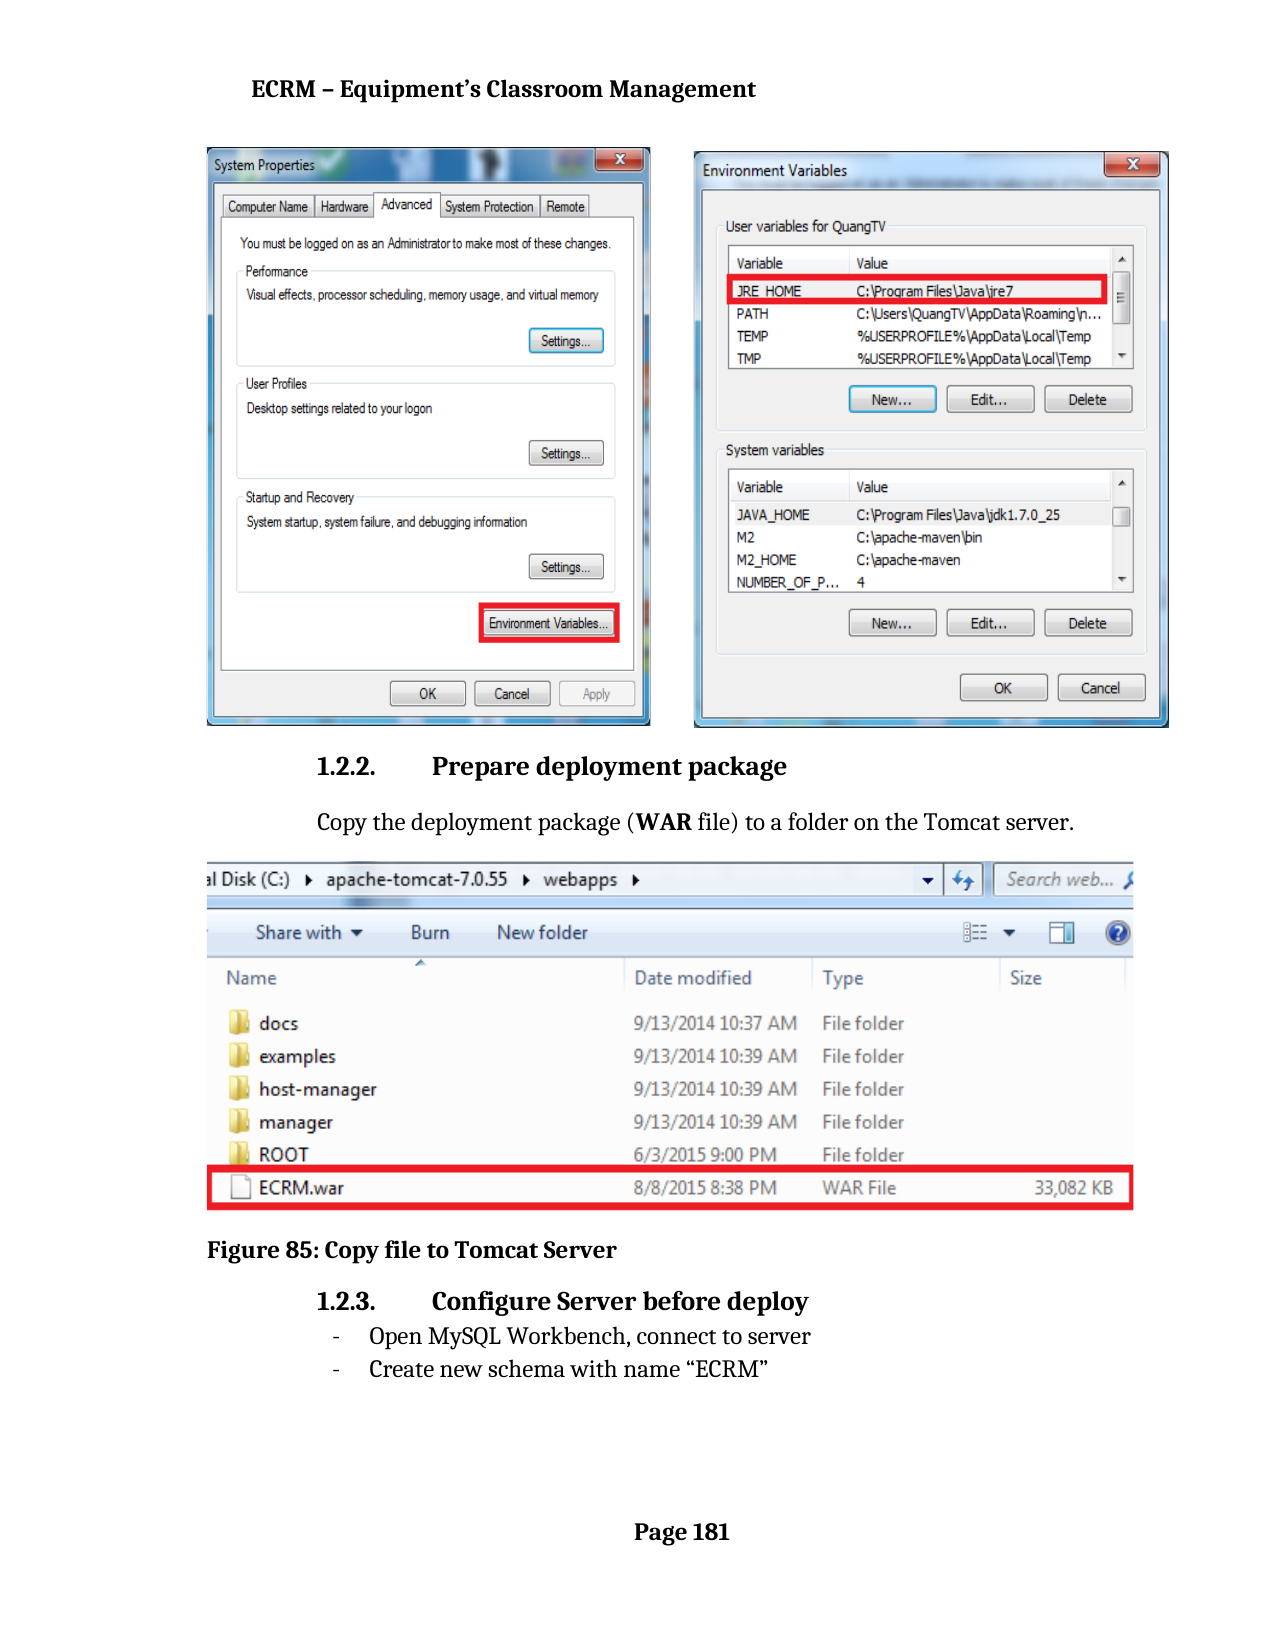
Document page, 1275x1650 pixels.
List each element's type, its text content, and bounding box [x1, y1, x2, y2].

text Copy the deployment package (WAR file) to a folder on the Tomcat server. [317, 807, 1157, 836]
picture [693, 151, 1169, 728]
text Figure 85: Copy file to Tomcat Server [207, 1236, 1157, 1265]
list Prepare deployment package [317, 751, 1157, 782]
list Open MySQL Workbench, connect to server [332, 1322, 1157, 1351]
list Create new schema with name “ECRM” [332, 1355, 1157, 1383]
picture [206, 147, 651, 726]
list Configure Server before deploy [317, 1286, 1157, 1317]
picture [206, 861, 1134, 1212]
